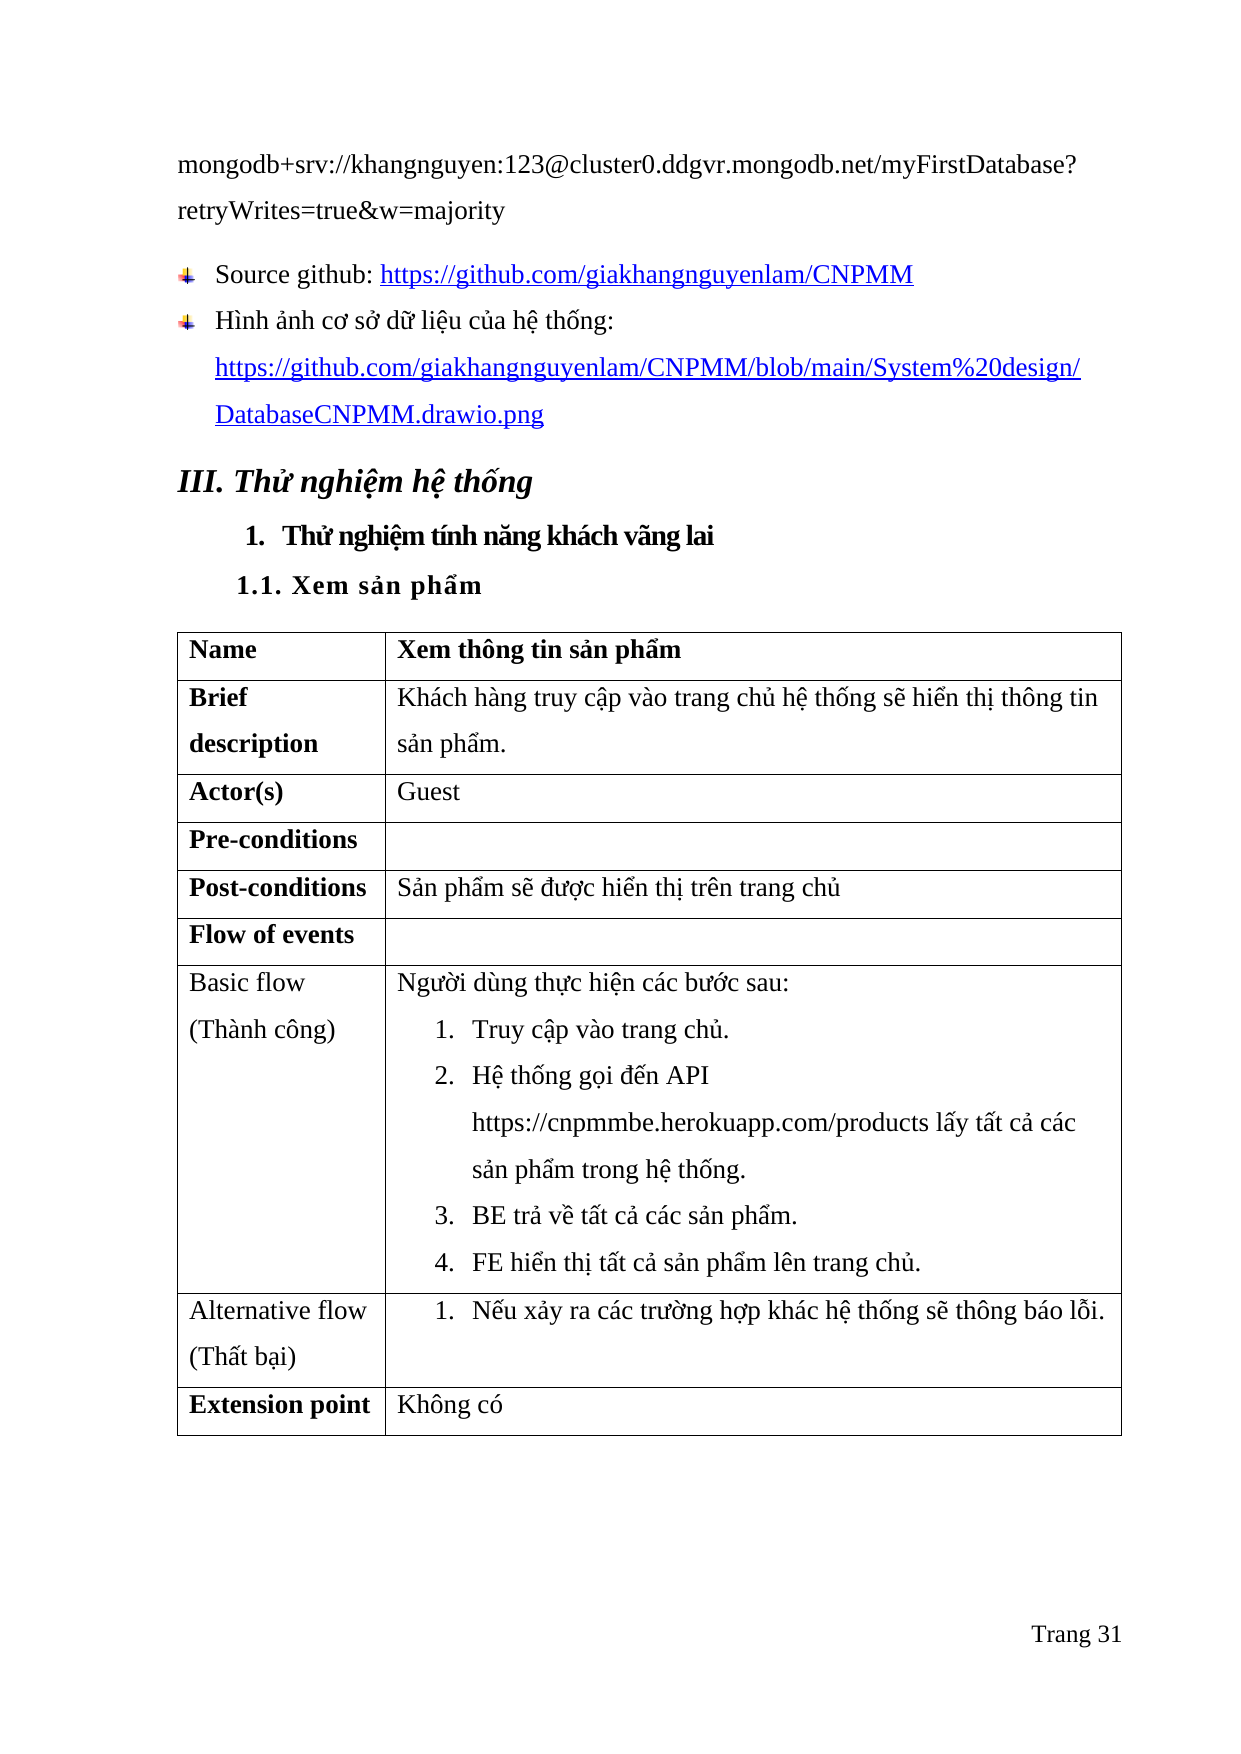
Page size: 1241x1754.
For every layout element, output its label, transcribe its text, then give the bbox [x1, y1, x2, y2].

table_header Xem thông tin sản phẩm [386, 633, 1121, 680]
table_cell Extension point [178, 1388, 385, 1435]
table_cell Khách hàng truy cập vào trang chủ hệ thống sẽ hiển thị thông tin sản phẩm. [386, 681, 1121, 774]
table_cell Người dùng thực hiện các bước sau: Truy cập vào trang chủ. Hệ thống gọi đến API https://cnpmmbe.herokuapp.com/products lấy tất cả các sản phẩm trong hệ thống. BE trả về tất cả các sản phẩm. FE hiển thị tất cả sản phẩm lên trang chủ. [386, 966, 1121, 1293]
subtitle III. Thử nghiệm hệ thống [177, 461, 1122, 499]
picture [178, 266, 195, 284]
table_cell Flow of events [178, 919, 385, 965]
title Thử nghiệm tính năng khách vãng lai [244, 518, 1122, 552]
list Hình ảnh cơ sở dữ liệu của hệ thống: https://github.com/giakhangnguyenlam/CNPMM/blob/main/System%20design/DatabaseCNPMM.drawio.png [177, 304, 1122, 429]
picture [178, 313, 195, 330]
table_cell Actor(s) [178, 775, 385, 822]
table_cell Brief description [178, 681, 385, 774]
table_cell Guest [386, 775, 1121, 822]
table_cell Basic flow (Thành công) [178, 966, 385, 1293]
table_header Name [178, 633, 385, 680]
table_cell Alternative flow (Thất bại) [178, 1294, 385, 1387]
text mongodb+srv://khangnguyen:123@cluster0.ddgvr.mongodb.net/myFirstDatabase?retryWrites=true&w=majority [177, 148, 1122, 226]
table_cell Không có [386, 1388, 1121, 1435]
table_cell Sản phẩm sẽ được hiển thị trên trang chủ [386, 871, 1121, 917]
table_cell Pre-conditions [178, 823, 385, 870]
table_cell Post-conditions [178, 871, 385, 917]
subtitle 1.1. Xem sản phẩm [236, 569, 1122, 600]
table_cell [386, 823, 1121, 870]
table_cell Nếu xảy ra các trường hợp khác hệ thống sẽ thông báo lỗi. [386, 1294, 1121, 1387]
list Source github: https://github.com/giakhangnguyenlam/CNPMM [177, 258, 1122, 289]
table_cell [386, 919, 1121, 965]
